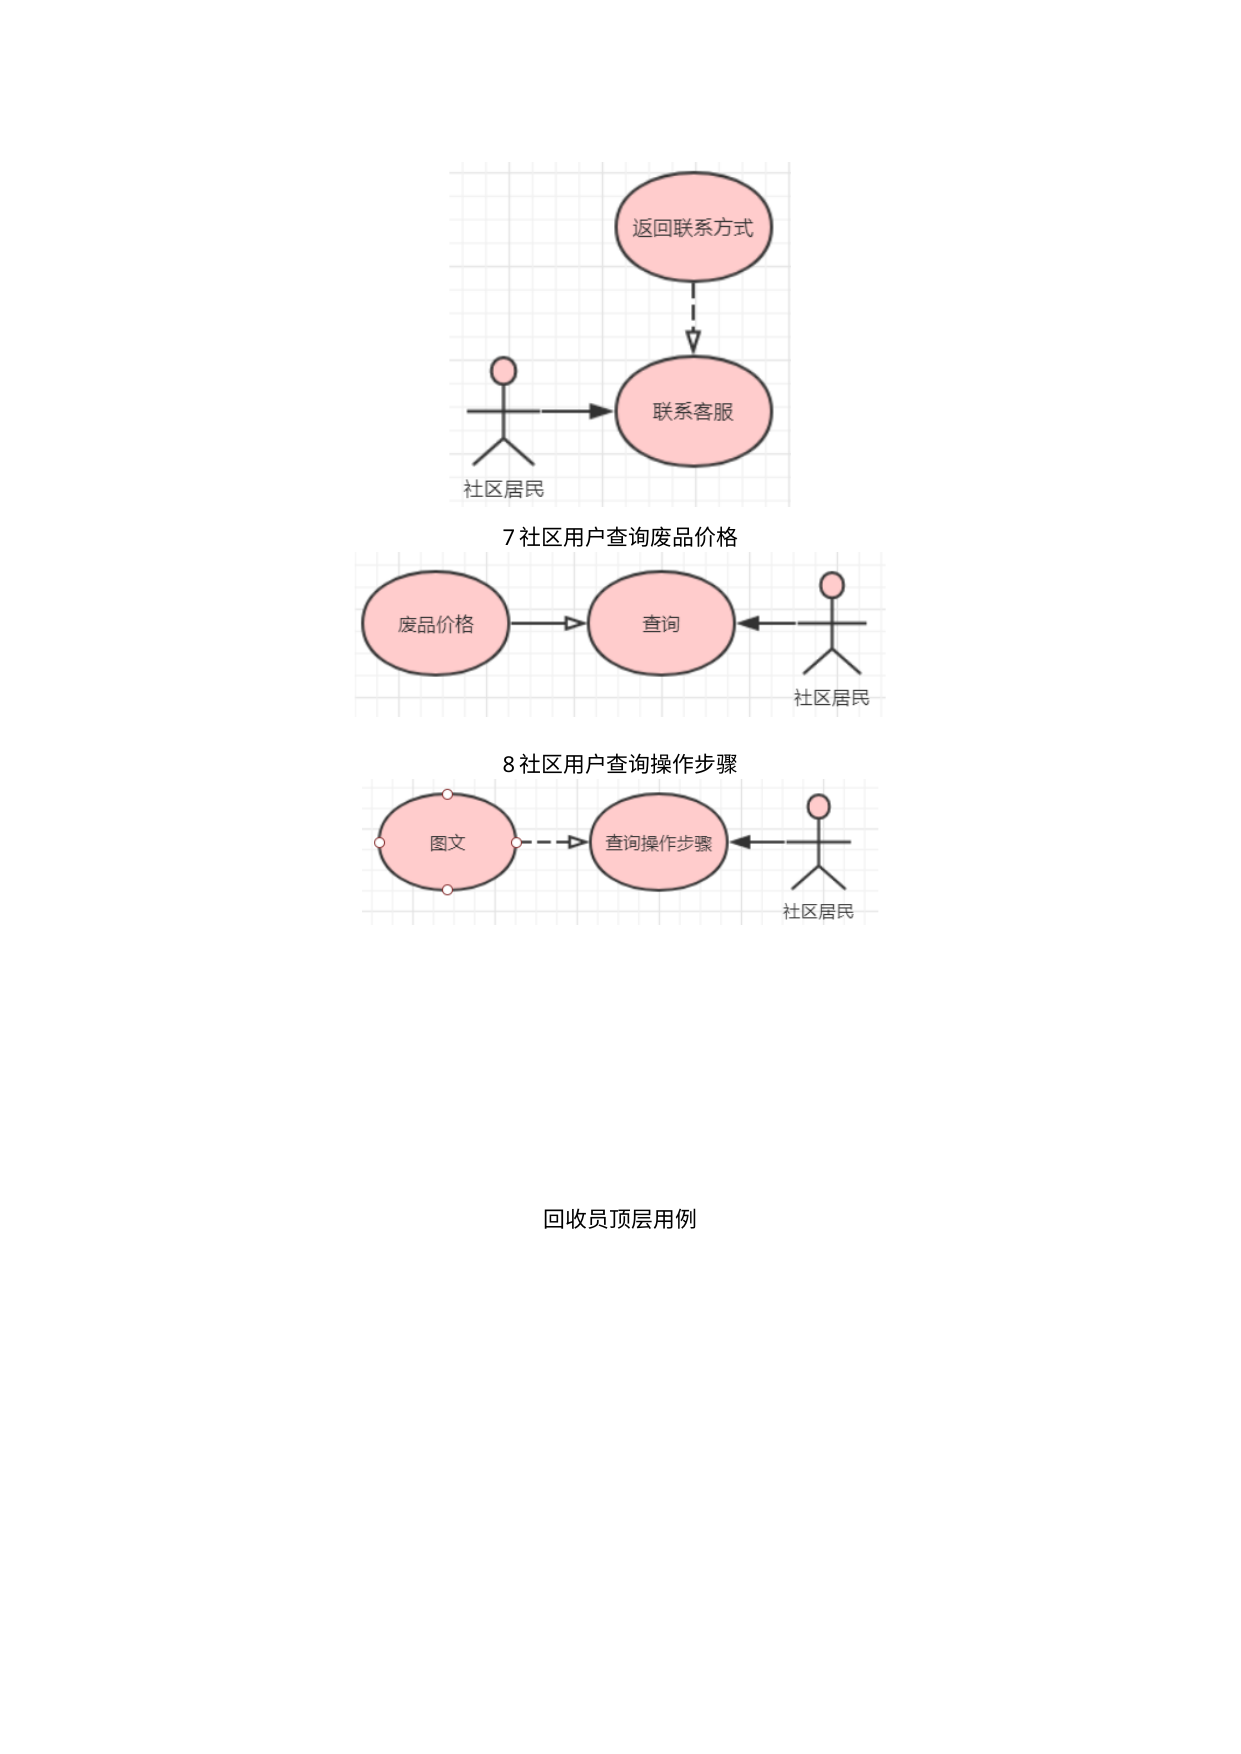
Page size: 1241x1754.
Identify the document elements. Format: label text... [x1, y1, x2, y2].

picture [449, 162, 791, 507]
text 回收员顶层用例 [187, 1202, 1053, 1234]
text 7社区用户查询废品价格 [187, 519, 1053, 552]
text 8社区用户查询操作步骤 [187, 747, 1053, 779]
picture [362, 779, 879, 925]
picture [354, 552, 886, 717]
